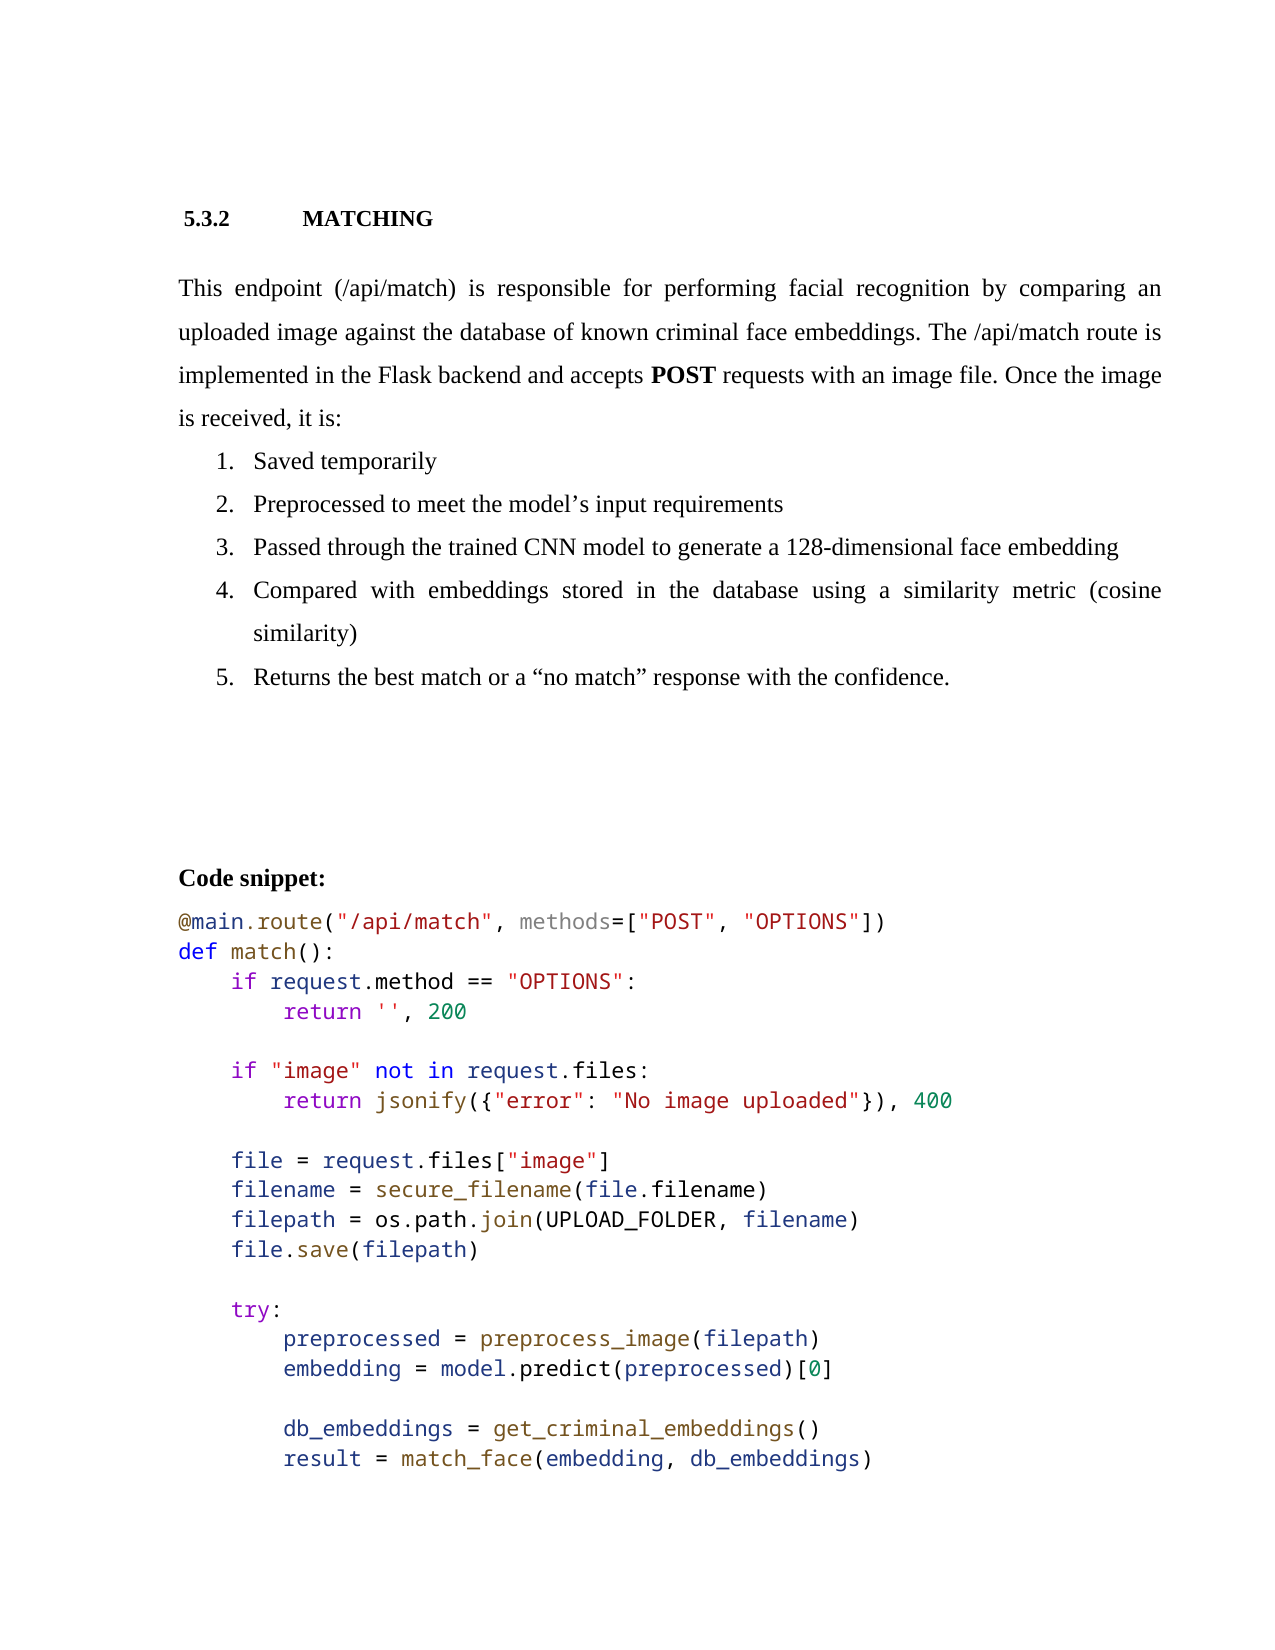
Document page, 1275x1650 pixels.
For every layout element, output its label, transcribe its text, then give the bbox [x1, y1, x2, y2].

text return '', 200 [178, 996, 1162, 1026]
text filepath = os.path.join(UPLOAD_FOLDER, filename) [178, 1204, 1162, 1234]
text file = request.files["image"] [178, 1145, 1162, 1174]
list Compared with embeddings stored in the database using a similarity metric (cosine similarity) [216, 575, 1162, 647]
text if request.method == "OPTIONS": [178, 966, 1162, 996]
text result = match_face(embedding, db_embeddings) [178, 1443, 1162, 1472]
text preprocessed = preprocess_image(filepath) [178, 1323, 1162, 1353]
list Returns the best match or a “no match” response with the confidence. [216, 662, 1162, 690]
text embedding = model.predict(preprocessed)[0] [178, 1353, 1162, 1383]
text return jsonify({"error": "No image uploaded"}), 400 [178, 1085, 1162, 1115]
text filename = secure_filename(file.filename) [178, 1174, 1162, 1204]
subtitle Matching [178, 205, 1162, 231]
list Saved temporarily [216, 446, 1162, 475]
text if "image" not in request.files: [178, 1055, 1162, 1085]
text def match(): [178, 936, 1162, 966]
text db_embeddings = get_criminal_embeddings() [178, 1413, 1162, 1443]
text Code snippet: [178, 863, 1162, 892]
text try: [178, 1294, 1162, 1323]
text This endpoint (/api/match) is responsible for performing facial recognition by comparing an uploaded image against the database of known criminal face embeddings. The /api/match route is implemented in the Flask backend and accepts POST requests with an image file. Once the image is received, it is: [178, 273, 1162, 432]
text @main.route("/api/match", methods=["POST", "OPTIONS"]) [178, 906, 1162, 936]
list Passed through the trained CNN model to generate a 128-dimensional face embedding [216, 532, 1162, 561]
list Preprocessed to meet the model’s input requirements [216, 489, 1162, 518]
text file.save(filepath) [178, 1234, 1162, 1264]
